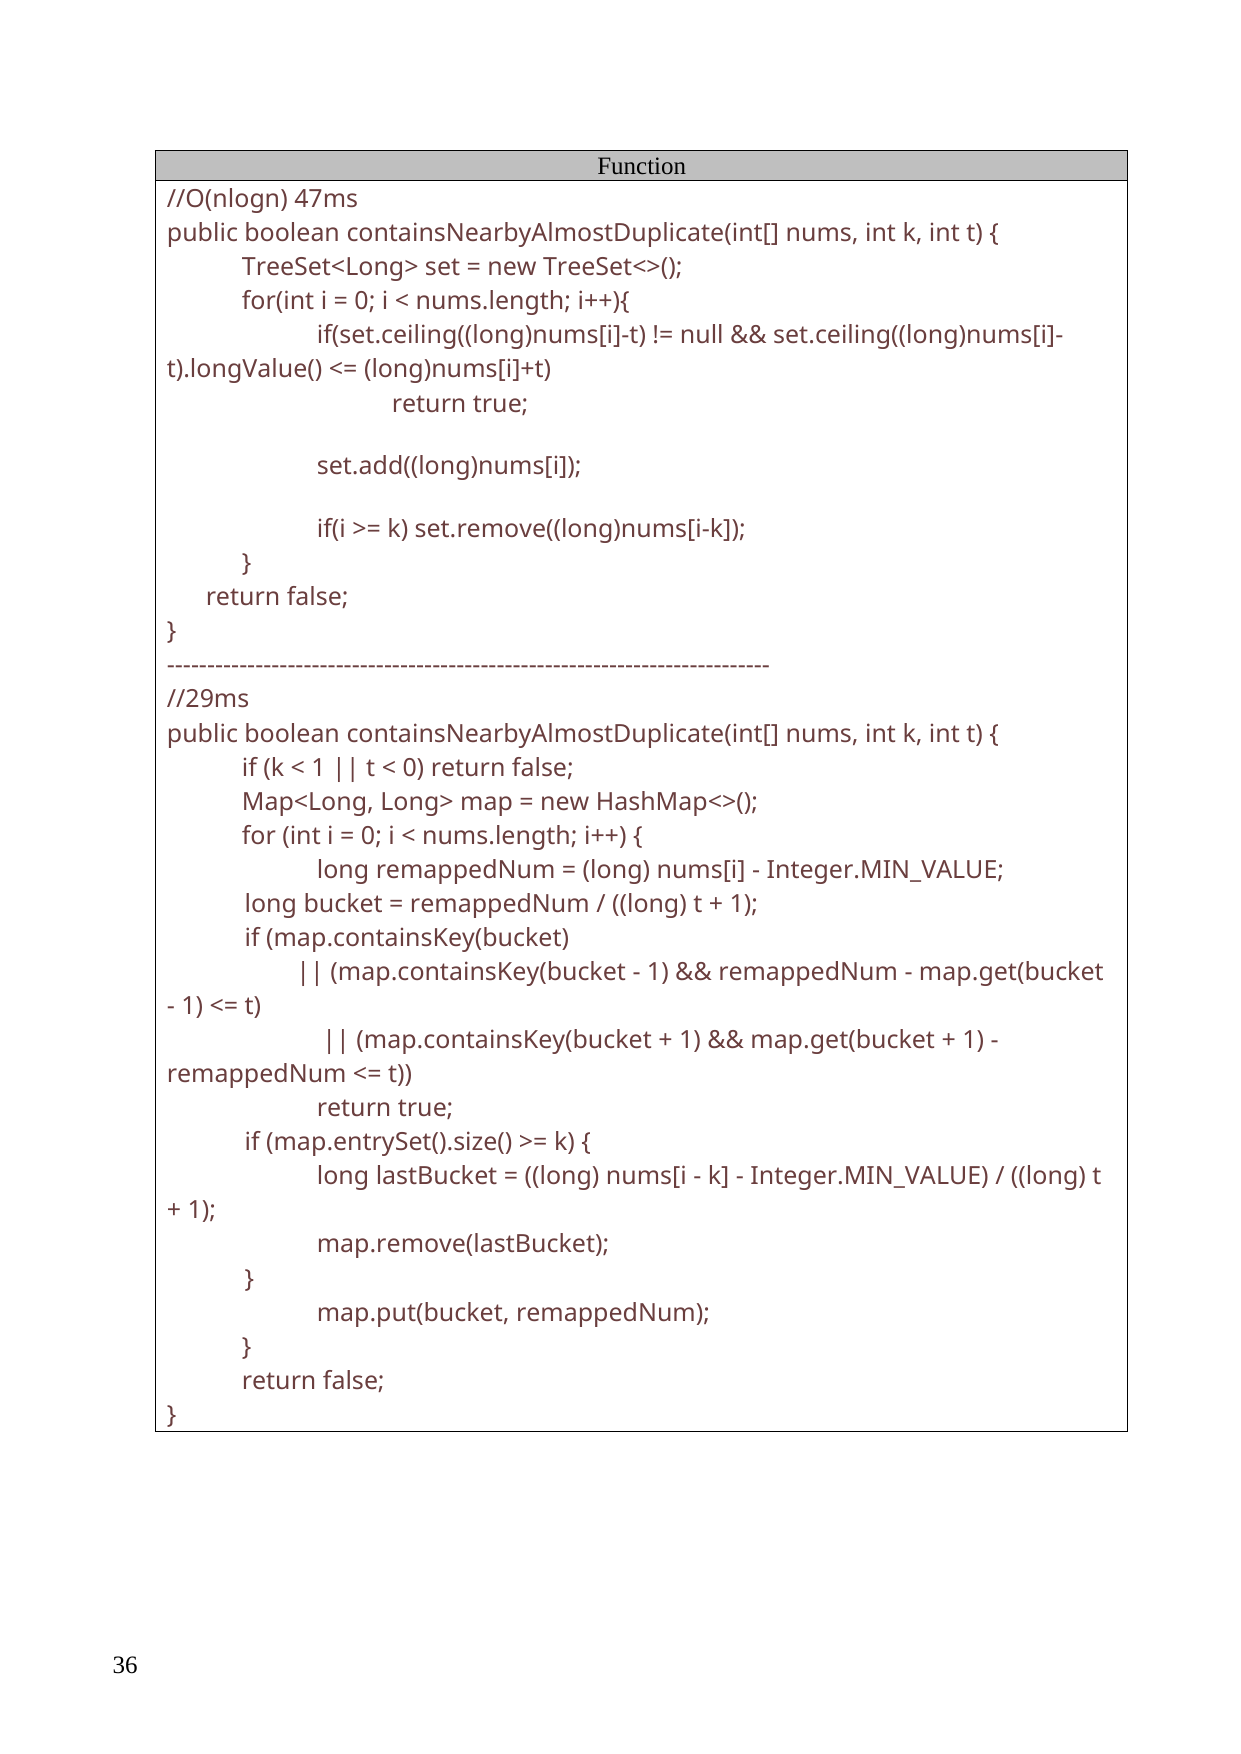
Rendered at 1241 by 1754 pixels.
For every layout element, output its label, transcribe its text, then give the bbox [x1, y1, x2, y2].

table_header Function [156, 151, 1127, 180]
table_cell //O(nlogn) 47ms public boolean containsNearbyAlmostDuplicate(int[] nums, int k, int t) { TreeSet<Long> set = new TreeSet<>(); for(int i = 0; i < nums.length; i++){ if(set.ceiling((long)nums[i]-t) != null && set.ceiling((long)nums[i]-t).longValue() <= (long)nums[i]+t) return true; set.add((long)nums[i]); if(i >= k) set.remove((long)nums[i-k]); } return false; } --------------------------------------------------------------------------- //29ms public boolean containsNearbyAlmostDuplicate(int[] nums, int k, int t) { if (k < 1 || t < 0) return false; Map<Long, Long> map = new HashMap<>(); for (int i = 0; i < nums.length; i++) { long remappedNum = (long) nums[i] - Integer.MIN_VALUE; long bucket = remappedNum / ((long) t + 1); if (map.containsKey(bucket) || (map.containsKey(bucket - 1) && remappedNum - map.get(bucket - 1) <= t) || (map.containsKey(bucket + 1) && map.get(bucket + 1) - remappedNum <= t)) return true; if (map.entrySet().size() >= k) { long lastBucket = ((long) nums[i - k] - Integer.MIN_VALUE) / ((long) t + 1); map.remove(lastBucket); } map.put(bucket, remappedNum); } return false; } [156, 181, 1127, 1431]
